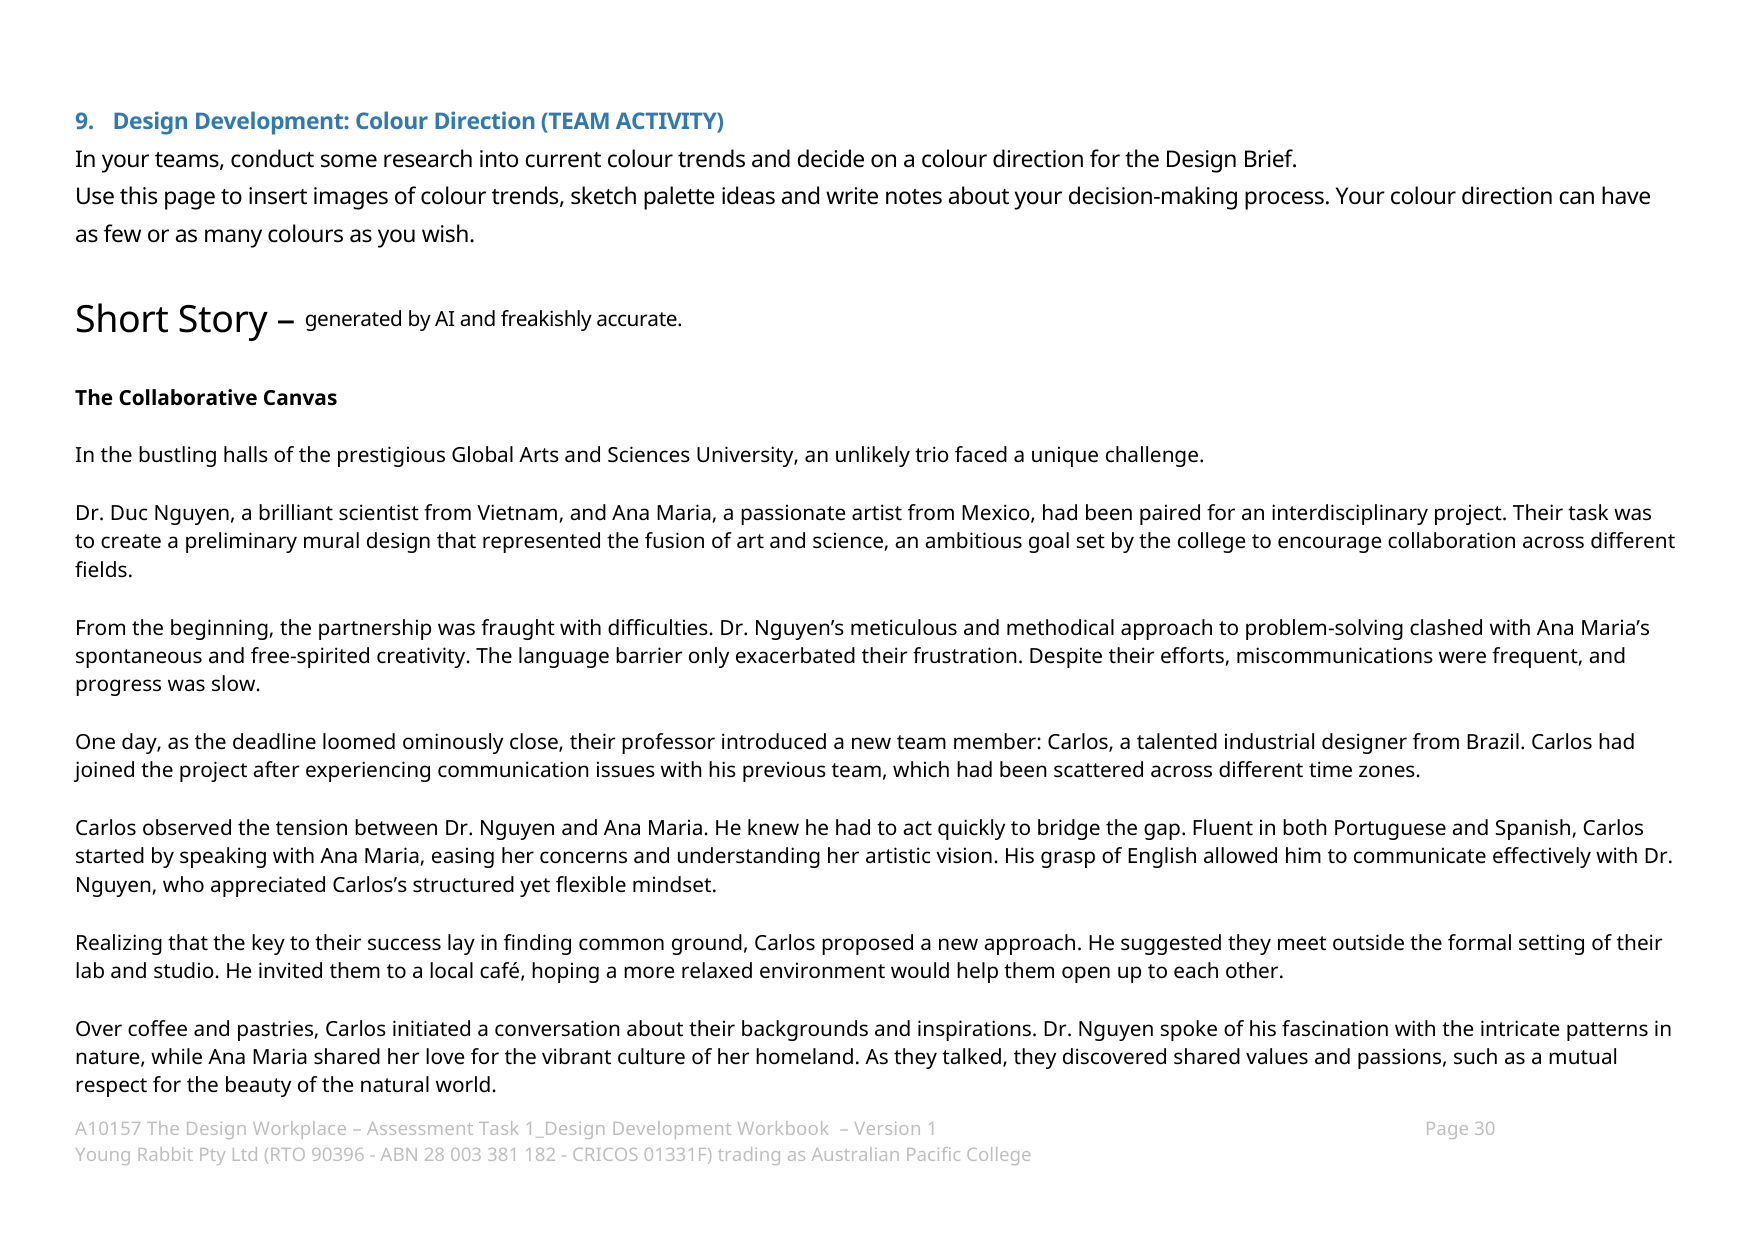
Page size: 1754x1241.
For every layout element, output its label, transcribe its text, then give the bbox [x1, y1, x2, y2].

text Carlos observed the tension between Dr. Nguyen and Ana Maria. He knew he had to act quickly to bridge the gap. Fluent in both Portuguese and Spanish, Carlos started by speaking with Ana Maria, easing her concerns and understanding her artistic vision. His grasp of English allowed him to communicate effectively with Dr. Nguyen, who appreciated Carlos’s structured yet flexible mindset. [75, 813, 1679, 898]
text In your teams, conduct some research into current colour trends and decide on a colour direction for the Design Brief. [75, 142, 1679, 174]
text Use this page to insert images of colour trends, sketch palette ideas and write notes about your decision-making process. Your colour direction can have as few or as many colours as you wish. [75, 180, 1679, 249]
text In the bustling halls of the prestigious Global Arts and Sciences University, an unlikely trio faced a unique challenge. [75, 441, 1679, 469]
text Realizing that the key to their success lay in finding common ground, Carlos proposed a new approach. He suggested they meet outside the formal setting of their lab and studio. He invited them to a local café, hoping a more relaxed environment would help them open up to each other. [75, 928, 1679, 984]
text One day, as the deadline loomed ominously close, their professor introduced a new team member: Carlos, a talented industrial designer from Brazil. Carlos had joined the project after experiencing communication issues with his previous team, which had been scattered across different time zones. [75, 727, 1679, 784]
text From the beginning, the partnership was fraught with difficulties. Dr. Nguyen’s meticulous and methodical approach to problem-solving clashed with Ana Maria’s spontaneous and free-spirited creativity. The language barrier only exacerbated their frustration. Despite their efforts, miscommunications were frequent, and progress was slow. [75, 613, 1679, 698]
text The Collaborative Canvas [75, 383, 1679, 411]
text Dr. Duc Nguyen, a brilliant scientist from Vietnam, and Ana Maria, a passionate artist from Mexico, had been paired for an interdisciplinary project. Their task was to create a preliminary mural design that represented the fusion of art and science, an ambitious goal set by the college to encourage collaboration across different fields. [75, 498, 1679, 583]
text Over coffee and pastries, Carlos initiated a conversation about their backgrounds and inspirations. Dr. Nguyen spoke of his fascination with the intricate patterns in nature, while Ana Maria shared her love for the vibrant culture of her homeland. As they talked, they discovered shared values and passions, such as a mutual respect for the beauty of the natural world. [75, 1014, 1679, 1099]
text Short Story – generated by AI and freakishly accurate. [75, 292, 1679, 343]
list Design Development: Colour Direction (TEAM ACTIVITY) [75, 105, 1679, 136]
